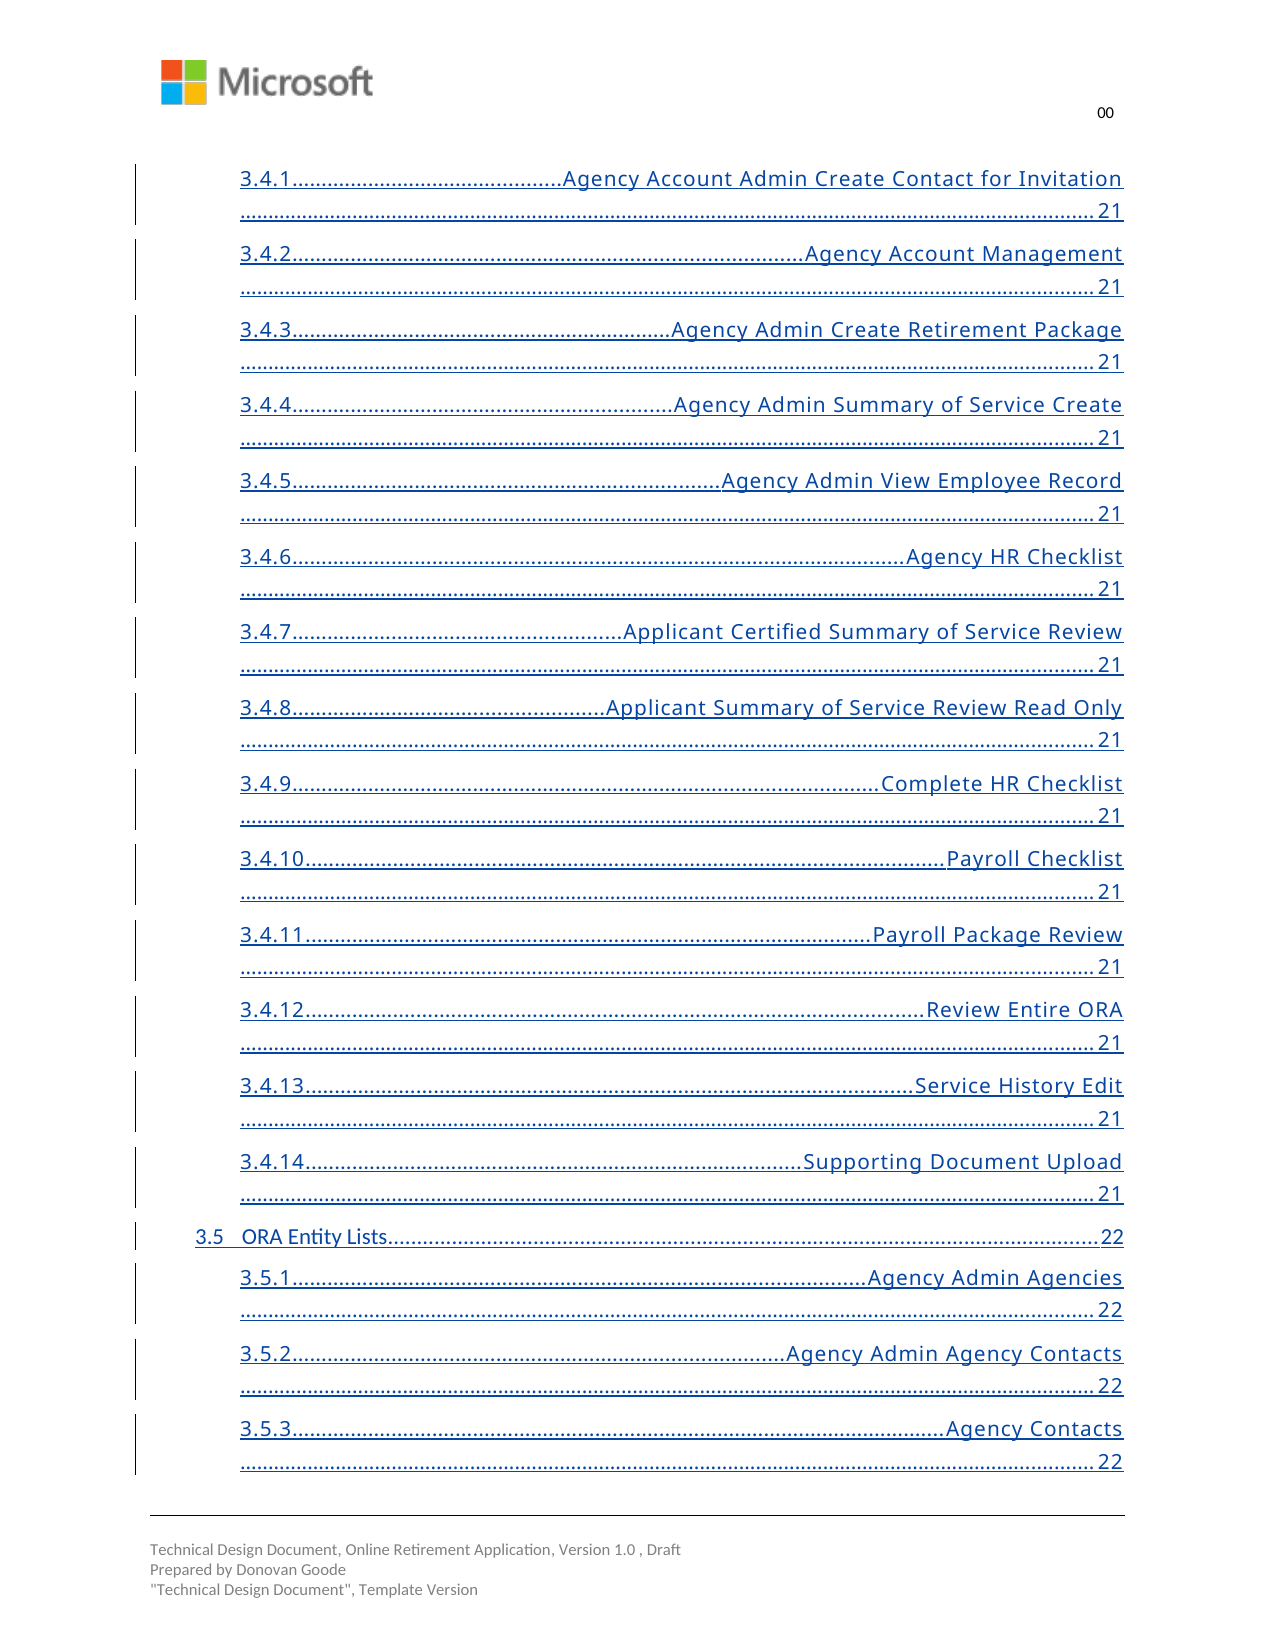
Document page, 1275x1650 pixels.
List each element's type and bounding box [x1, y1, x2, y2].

picture [161, 60, 374, 106]
